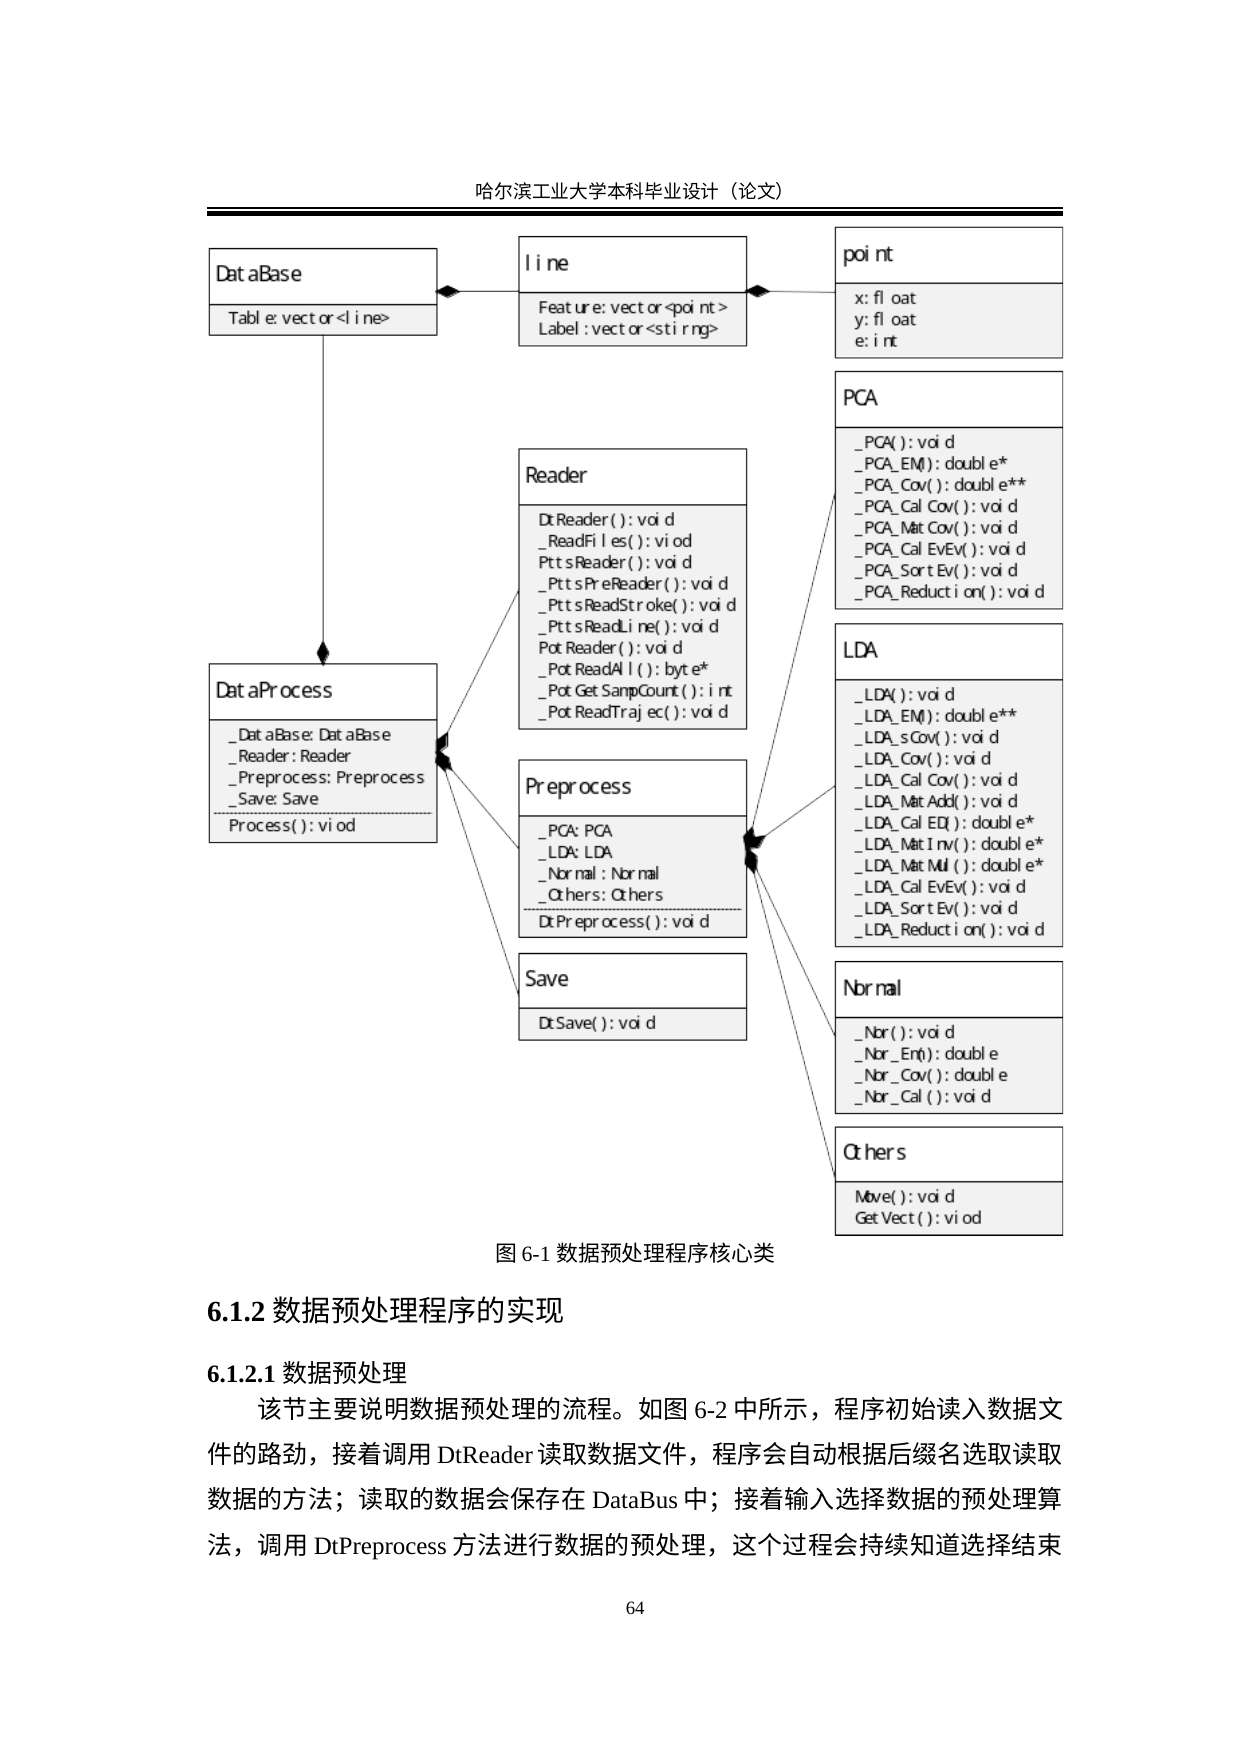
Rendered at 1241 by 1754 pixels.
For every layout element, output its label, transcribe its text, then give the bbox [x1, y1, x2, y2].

text 图6-1 数据预处理程序核心类 [207, 1236, 1063, 1267]
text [207, 1389, 1063, 1562]
subtitle 数据预处理 [207, 1353, 1063, 1389]
subtitle 数据预处理程序的实现 [207, 1288, 1063, 1330]
